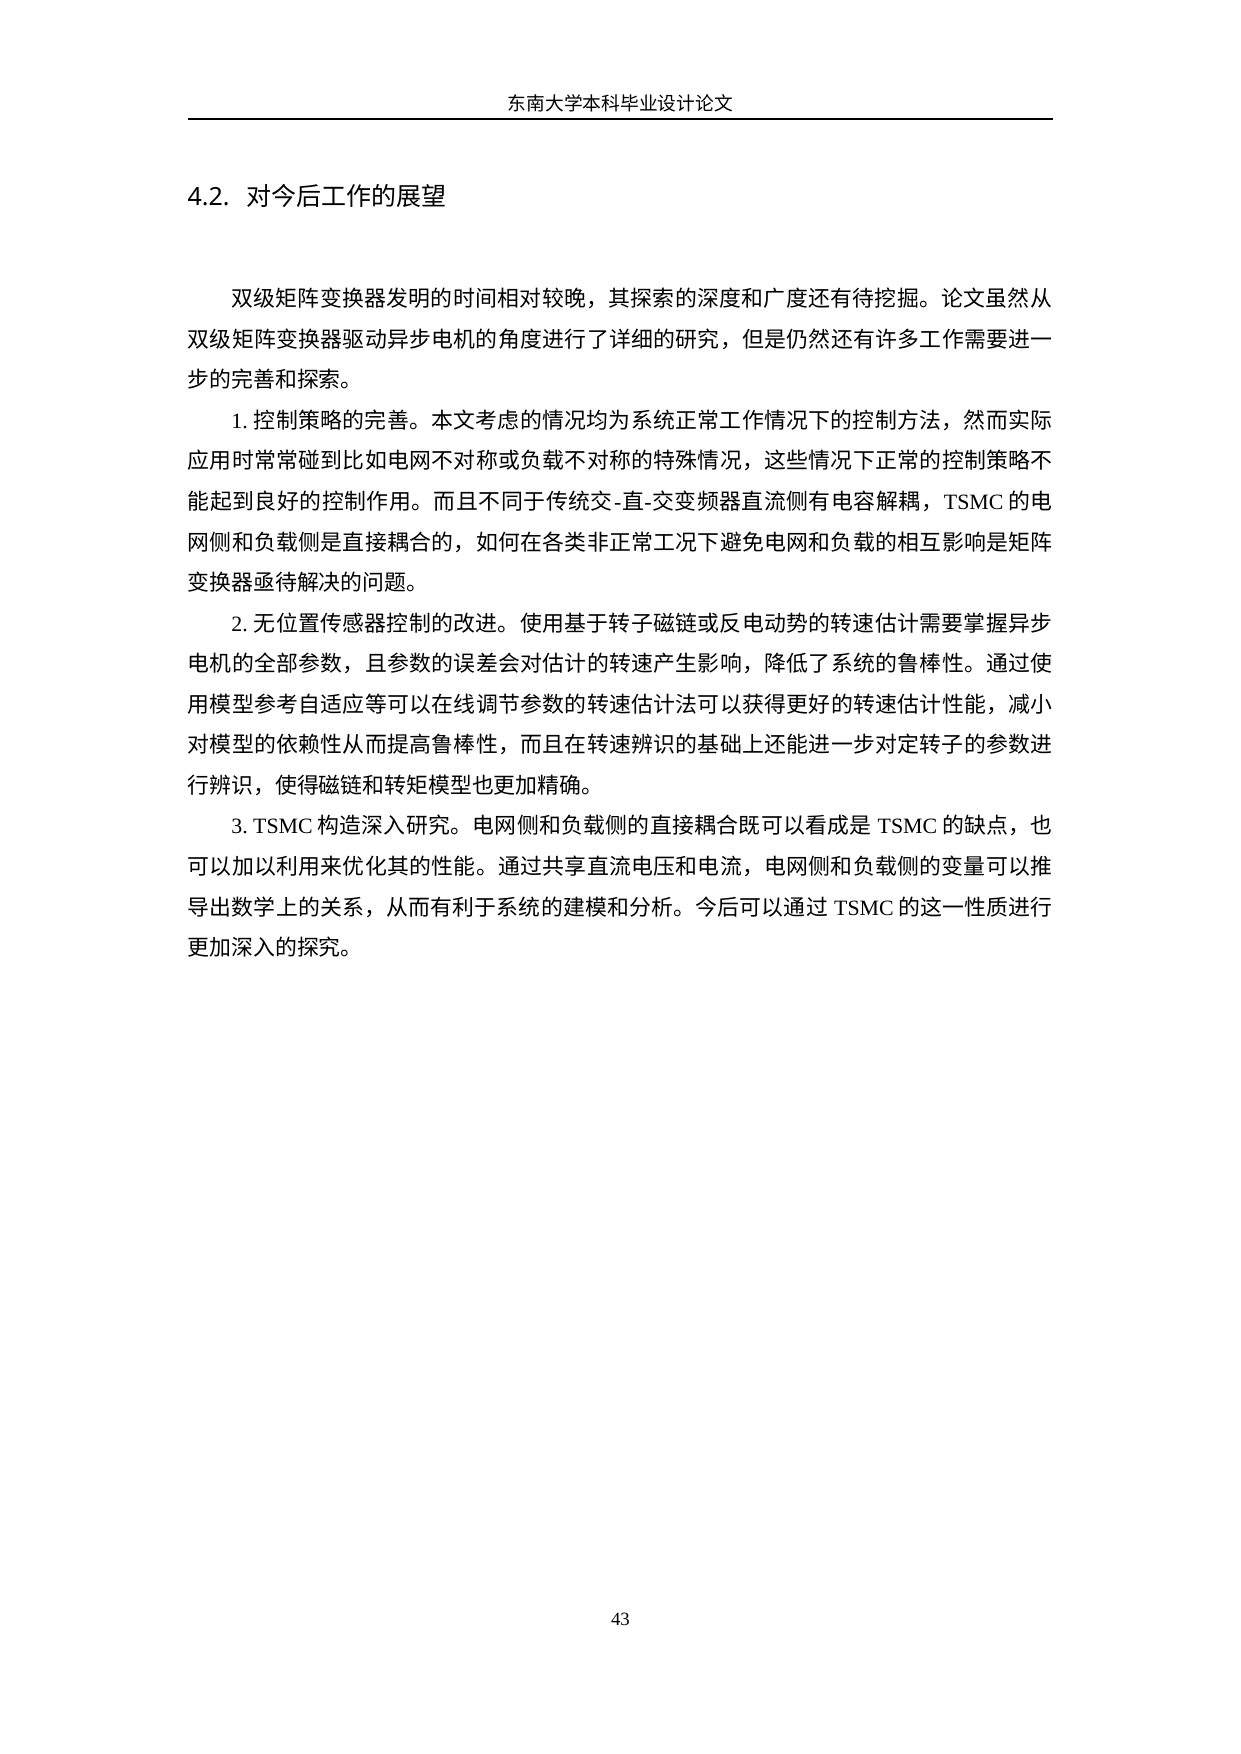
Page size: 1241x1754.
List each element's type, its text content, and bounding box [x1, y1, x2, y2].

text 3. TSMC构造深入研究。电网侧和负载侧的直接耦合既可以看成是TSMC的缺点，也可以加以利用来优化其的性能。通过共享直流电压和电流，电网侧和负载侧的变量可以推导出数学上的关系，从而有利于系统的建模和分析。今后可以通过TSMC的这一性质进行更加深入的探究。 [187, 808, 1053, 962]
subtitle 对今后工作的展望 [187, 162, 1053, 227]
text 1. 控制策略的完善。本文考虑的情况均为系统正常工作情况下的控制方法，然而实际应用时常常碰到比如电网不对称或负载不对称的特殊情况，这些情况下正常的控制策略不能起到良好的控制作用。而且不同于传统交-直-交变频器直流侧有电容解耦，TSMC的电网侧和负载侧是直接耦合的，如何在各类非正常工况下避免电网和负载的相互影响是矩阵变换器亟待解决的问题。 [187, 402, 1053, 597]
text 2. 无位置传感器控制的改进。使用基于转子磁链或反电动势的转速估计需要掌握异步电机的全部参数，且参数的误差会对估计的转速产生影响，降低了系统的鲁棒性。通过使用模型参考自适应等可以在线调节参数的转速估计法可以获得更好的转速估计性能，减小对模型的依赖性从而提高鲁棒性，而且在转速辨识的基础上还能进一步对定转子的参数进行辨识，使得磁链和转矩模型也更加精确。 [187, 605, 1053, 800]
text 双级矩阵变换器发明的时间相对较晚，其探索的深度和广度还有待挖掘。论文虽然从双级矩阵变换器驱动异步电机的角度进行了详细的研究，但是仍然还有许多工作需要进一步的完善和探索。 [187, 281, 1053, 394]
